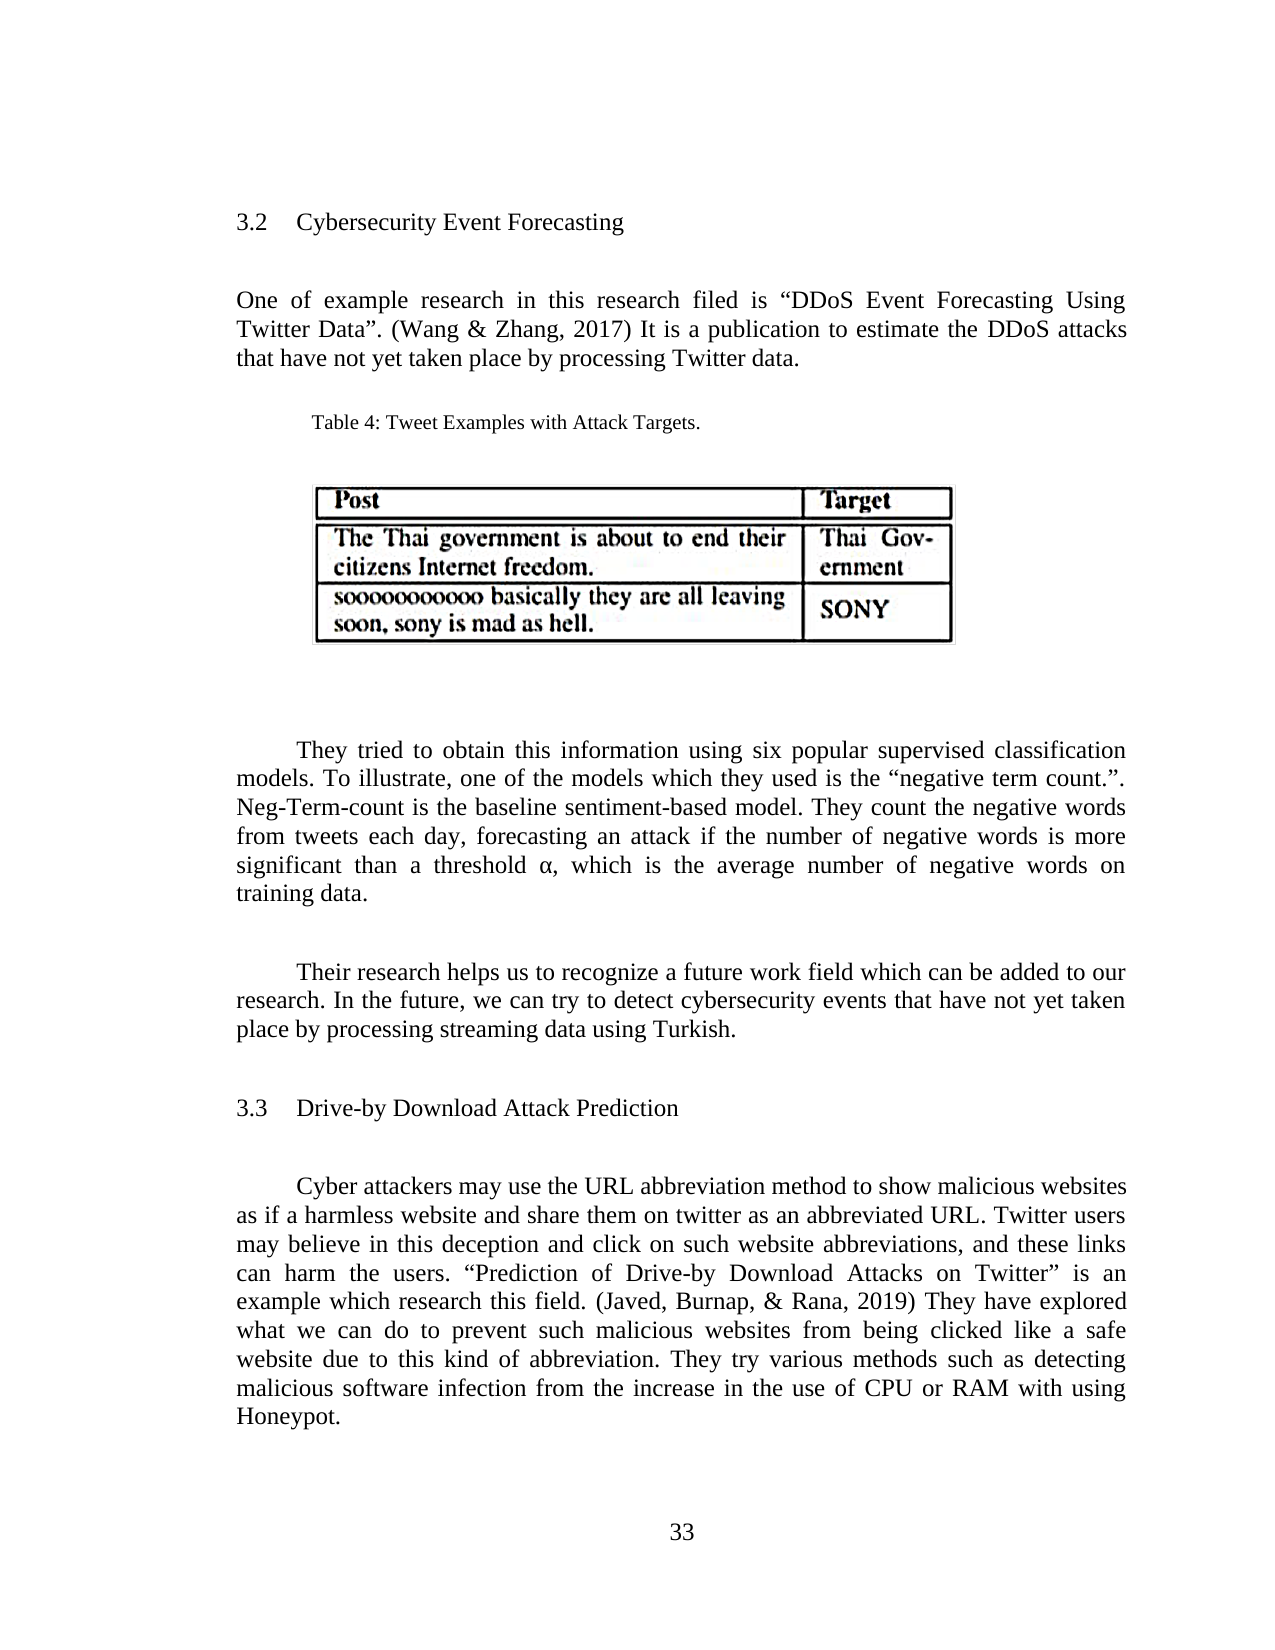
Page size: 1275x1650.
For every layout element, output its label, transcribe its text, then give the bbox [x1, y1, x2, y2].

picture [313, 485, 955, 644]
text Their research helps us to recognize a future work field which can be added to our research. In the future, we can try to detect cybersecurity events that have not yet taken place by processing streaming data using Turkish. [236, 957, 1127, 1043]
subtitle Cybersecurity Event Forecasting [236, 207, 1127, 236]
subtitle One of example research in this research filed is “DDoS Event Forecasting Using Twitter Data”. (Wang & Zhang, 2017) It is a publication to estimate the DDoS attacks that have not yet taken place by processing Twitter data. [236, 286, 1127, 372]
subtitle Drive-by Download Attack Prediction [236, 1093, 1127, 1122]
text They tried to obtain this information using six popular supervised classification models. To illustrate, one of the models which they used is the “negative term count.”. Neg-Term-count is the baseline sentiment-based model. They count the negative words from tweets each day, forecasting an attack if the number of negative words is more significant than a threshold α, which is the average number of negative words on training data. [236, 735, 1127, 907]
text Cyber attackers may use the URL abbreviation method to show malicious websites as if a harmless website and share them on twitter as an abbreviated URL. Twitter users may believe in this deception and click on such website abbreviations, and these links can harm the users. “Prediction of Drive-by Download Attacks on Twitter” is an example which research this field. (Javed, Burnap, & Rana, 2019) They have explored what we can do to prevent such malicious websites from being clicked like a safe website due to this kind of abbreviation. They try various methods such as detecting malicious software infection from the increase in the use of CPU or RAM with using Honeypot. [236, 1171, 1127, 1430]
